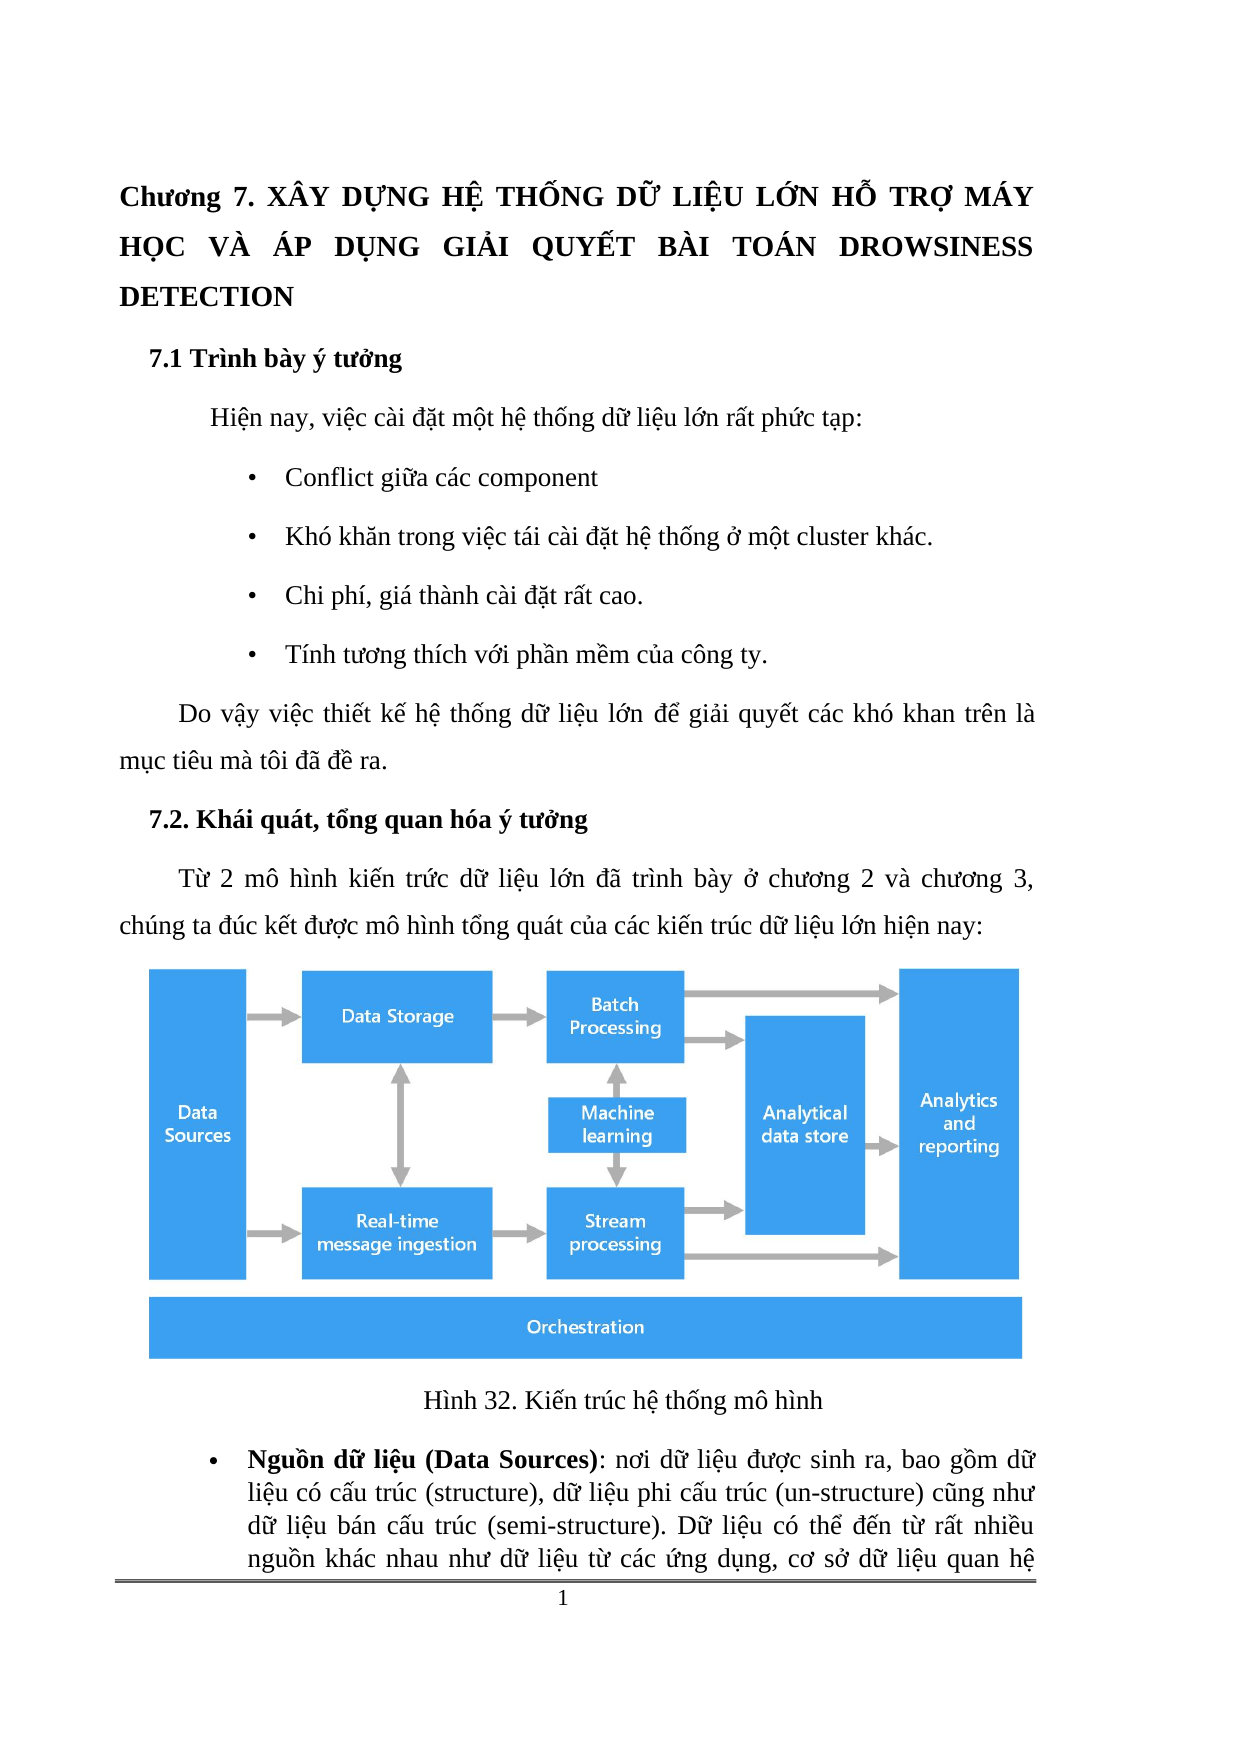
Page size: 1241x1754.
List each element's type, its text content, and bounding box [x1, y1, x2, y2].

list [210, 1443, 1036, 1573]
picture [148, 968, 1023, 1359]
text Hiện nay, việc cài đặt một hệ thống dữ liệu lớn rất phức tạp: [135, 402, 1036, 433]
subtitle 7.1 Trình bày ý tưởng [149, 342, 1034, 373]
list Chi phí, giá thành cài đặt rất cao. [247, 579, 1036, 610]
subtitle Chương 7. XÂY DỰNG HỆ THỐNG DỮ LIỆU LỚN HỖ TRỢ MÁY HỌC VÀ ÁP DỤNG GIẢI QUYẾT BÀI TOÁN DROWSINESS DETECTION [119, 179, 1034, 313]
subtitle 7.2. Khái quát, tổng quan hóa ý tưởng [149, 803, 1034, 834]
list Conflict giữa các component [247, 461, 1036, 492]
list Tính tương thích với phần mềm của công ty. [247, 638, 1036, 669]
text Hình 32. Kiến trúc hệ thống mô hình [135, 1384, 1036, 1415]
list Khó khăn trong việc tái cài đặt hệ thống ở một cluster khác. [247, 520, 1036, 551]
text Từ 2 mô hình kiến trức dữ liệu lớn đã trình bày ở chương 2 và chương 3, chúng ta đúc kết được mô hình tổng quát của các kiến trúc dữ liệu lớn hiện nay: [119, 862, 1036, 940]
text Do vậy việc thiết kế hệ thống dữ liệu lớn để giải quyết các khó khan trên là mục tiêu mà tôi đã đề ra. [119, 697, 1036, 775]
